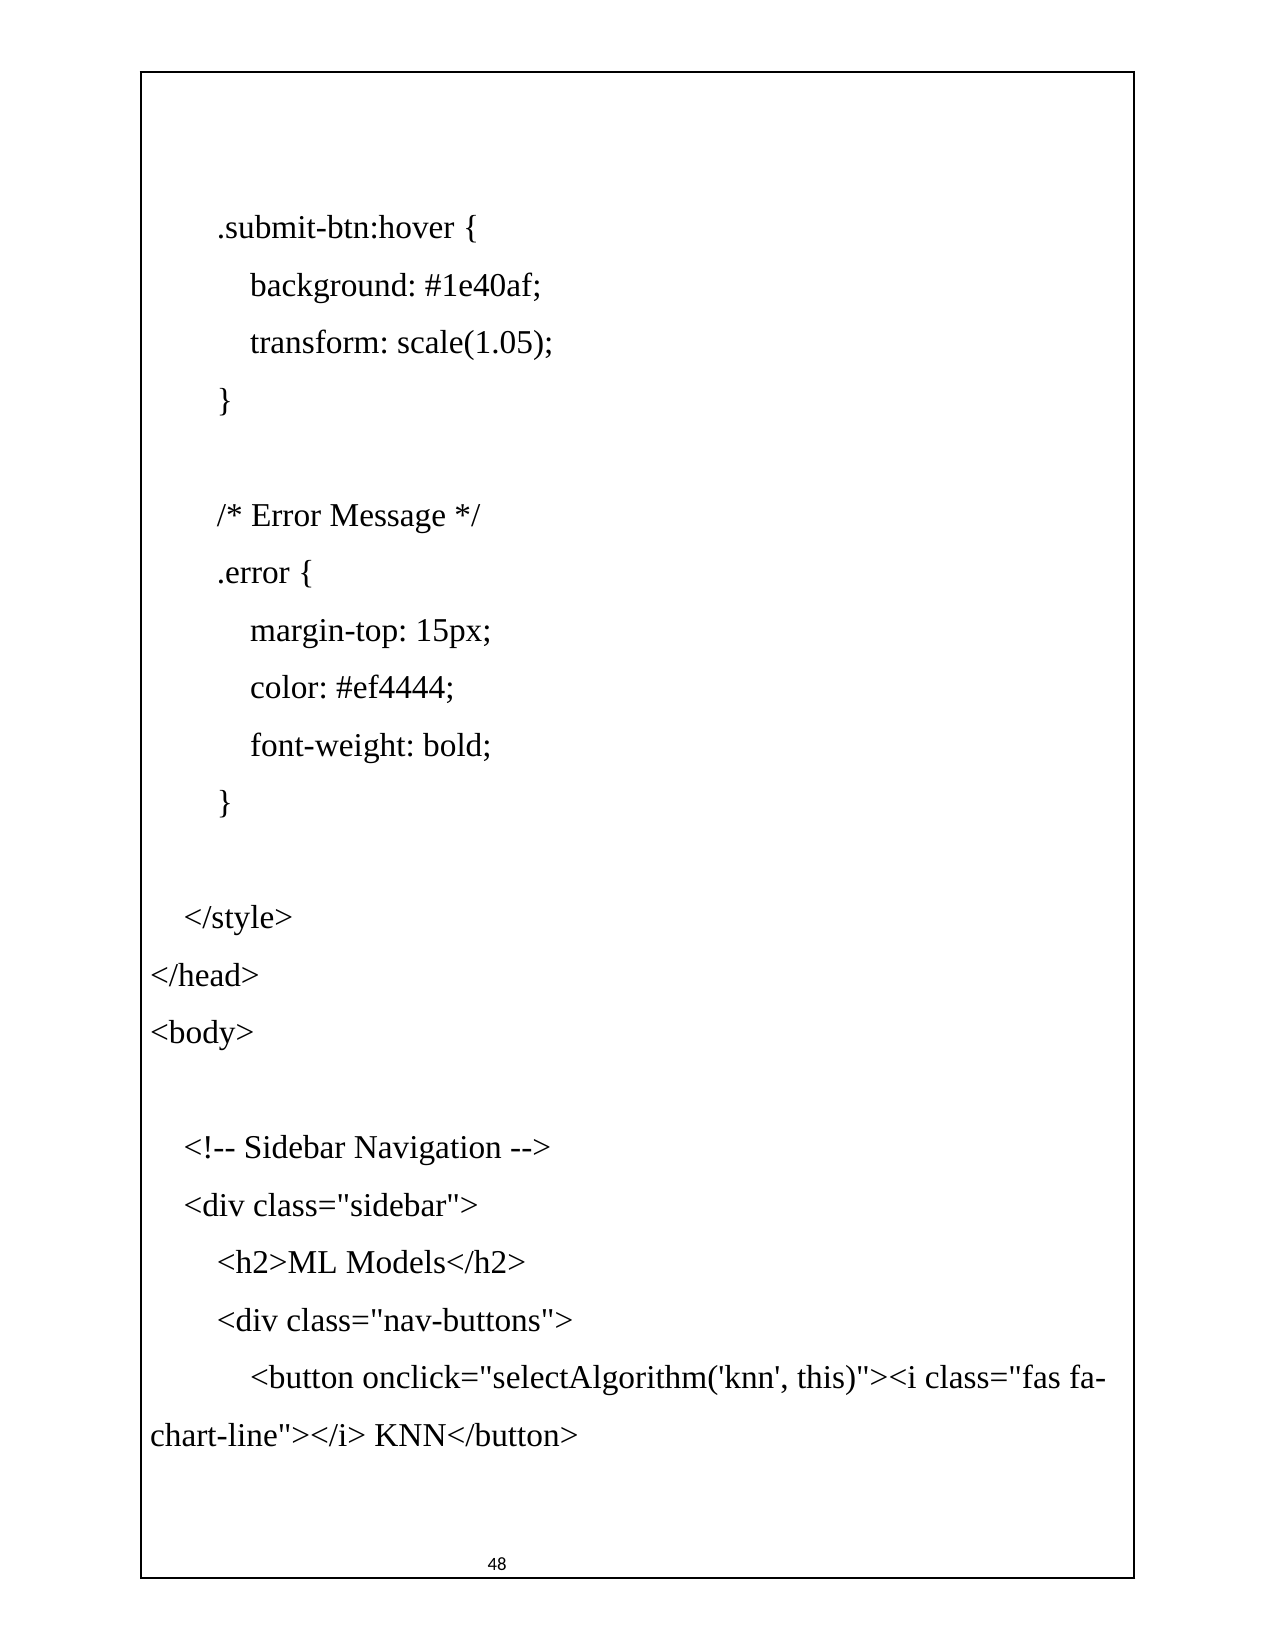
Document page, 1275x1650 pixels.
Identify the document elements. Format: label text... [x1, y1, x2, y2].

text .submit-btn:hover { [150, 207, 1125, 246]
text <body> [150, 1012, 1125, 1051]
text </head> [150, 955, 1125, 993]
text .error { [150, 552, 1125, 591]
text </style> [150, 897, 1125, 936]
text <!-- Sidebar Navigation --> [150, 1127, 1125, 1166]
text transform: scale(1.05); [150, 322, 1125, 361]
text margin-top: 15px; [150, 610, 1125, 648]
text color: #ef4444; [150, 667, 1125, 706]
text <h2>ML Models</h2> [150, 1242, 1125, 1281]
text } [150, 782, 1125, 821]
text <div class="nav-buttons"> [150, 1300, 1125, 1338]
text font-weight: bold; [150, 725, 1125, 763]
text <div class="sidebar"> [150, 1185, 1125, 1223]
text /* Error Message */ [150, 495, 1125, 533]
text <button onclick="selectAlgorithm('knn', this)"><i class="fas fa-chart-line"></i> KNN</button> [150, 1357, 1125, 1453]
text background: #1e40af; [150, 265, 1125, 303]
text } [150, 380, 1125, 418]
